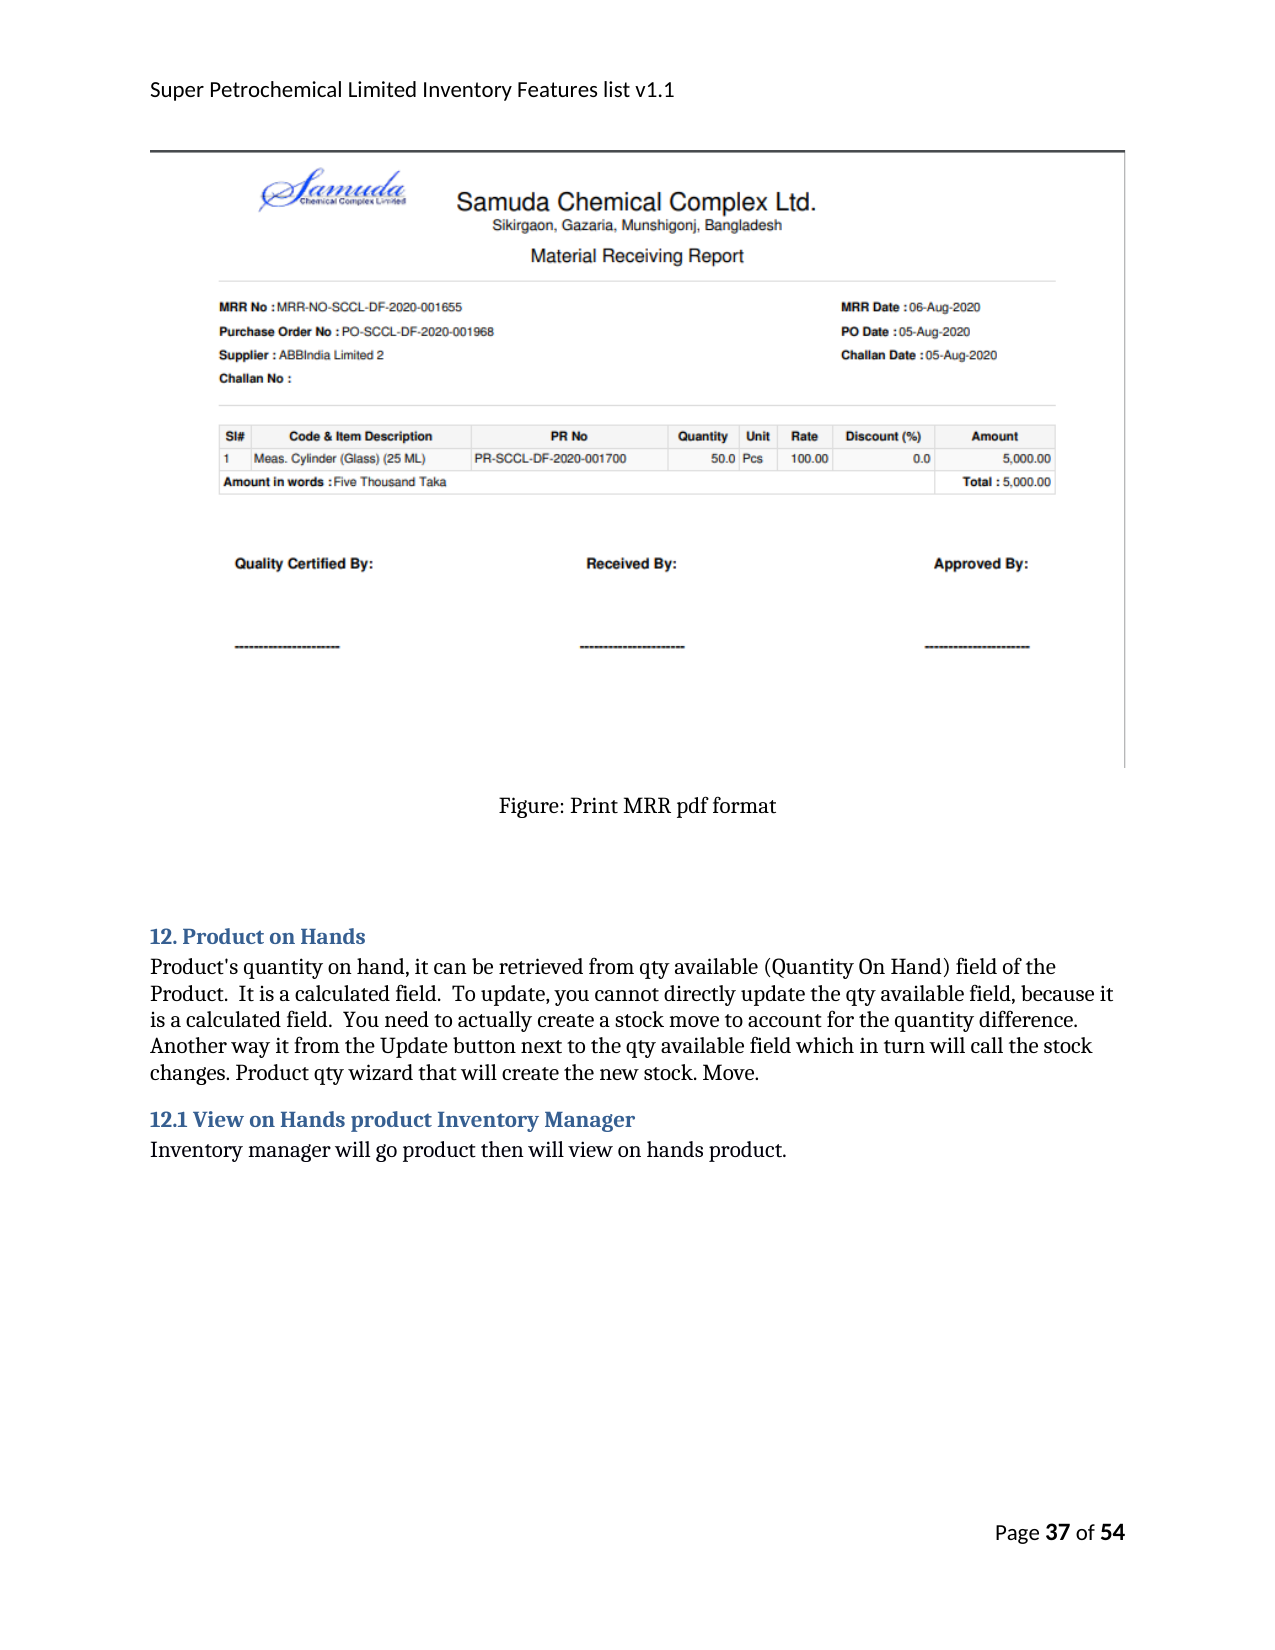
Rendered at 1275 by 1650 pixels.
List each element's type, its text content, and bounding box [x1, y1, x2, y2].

text Inventory manager will go product then will view on hands product. [150, 1137, 1125, 1163]
subtitle 12. Product on Hands [150, 924, 1125, 950]
picture [150, 150, 1125, 768]
subtitle 12.1 View on Hands product Inventory Manager [150, 1107, 1125, 1133]
text Figure: Print MRR pdf format [150, 793, 1125, 819]
text Product's quantity on hand, it can be retrieved from qty available (Quantity On Hand) field of the Product. It is a calculated field. To update, you cannot directly update the qty available field, because it is a calculated field. You need to actually create a stock move to account for the quantity difference. Another way it from the Update button next to the qty available field which in turn will call the stock changes. Product qty wizard that will create the new stock. Move. [150, 954, 1125, 1086]
